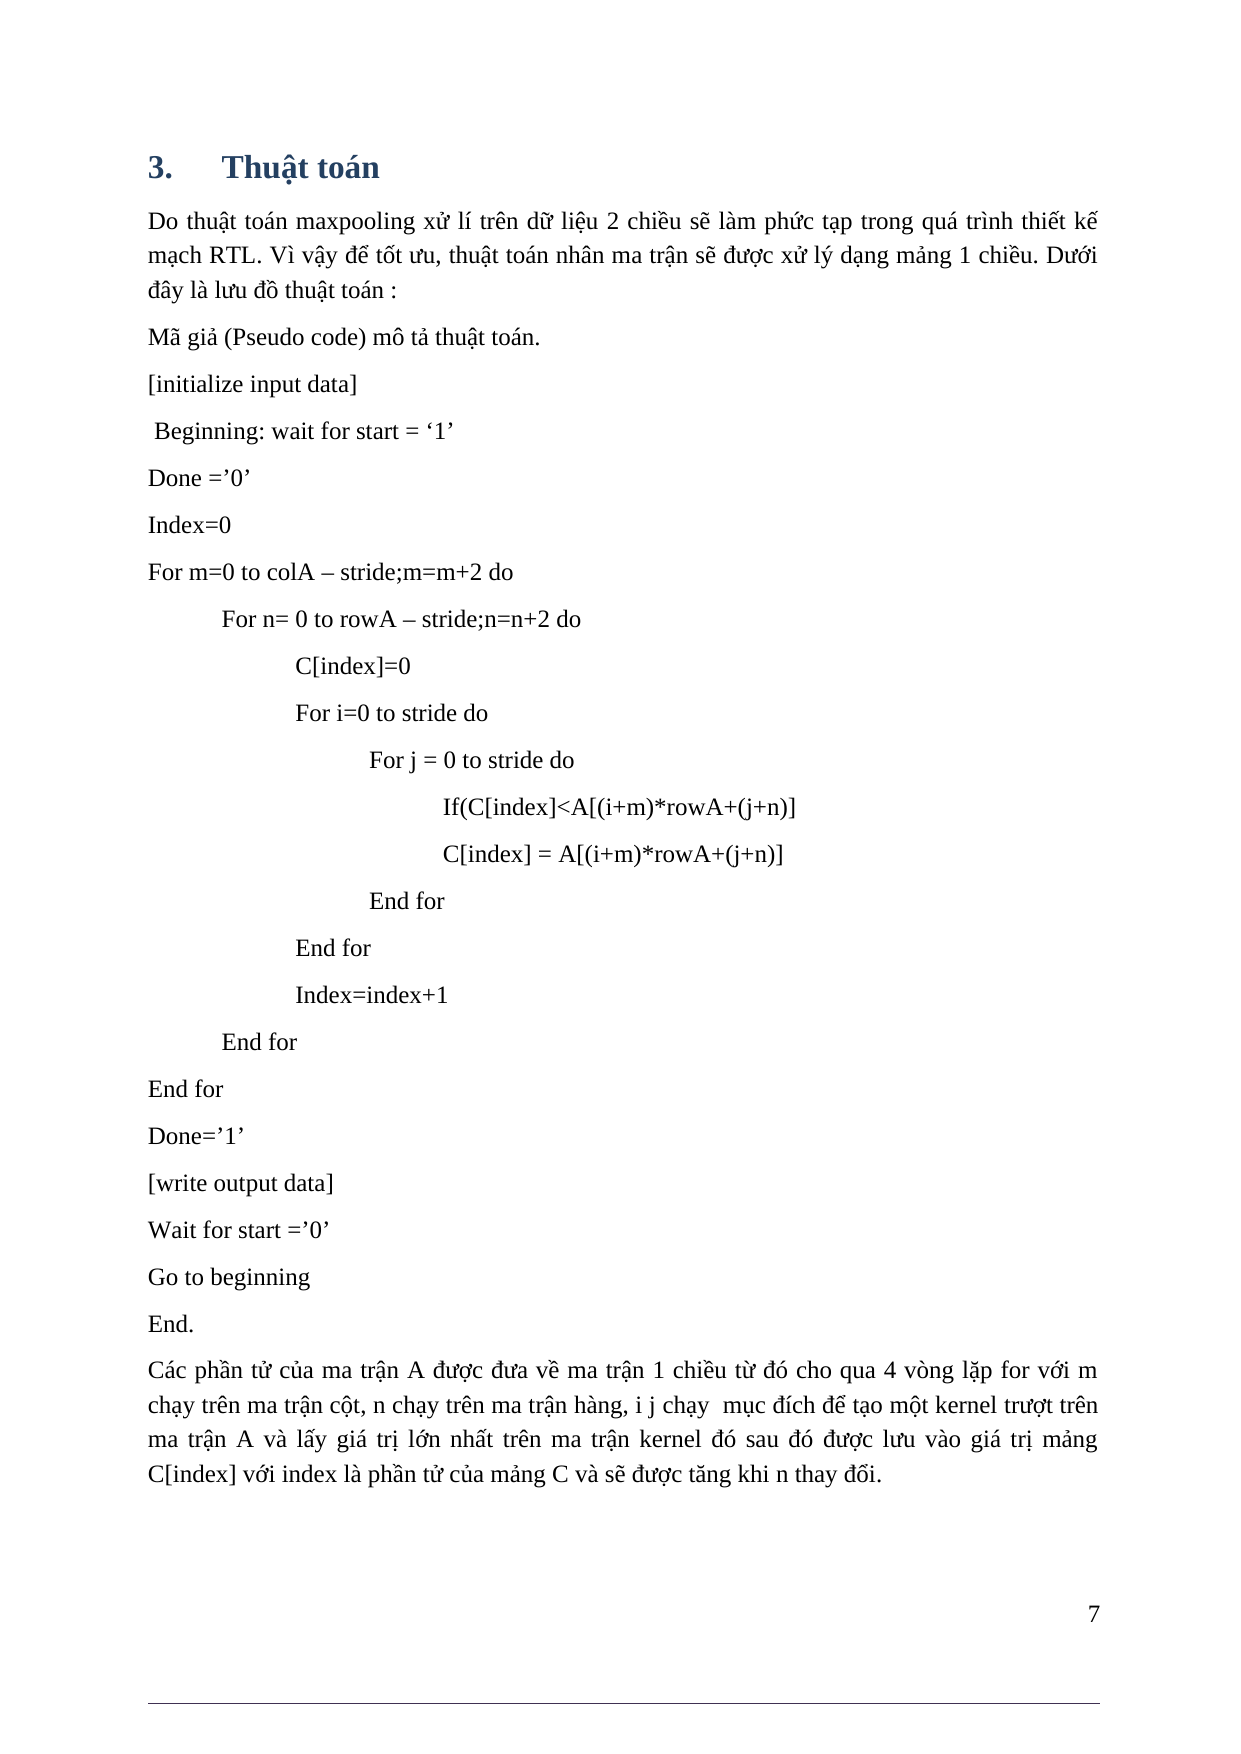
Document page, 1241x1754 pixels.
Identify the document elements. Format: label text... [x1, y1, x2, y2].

text For j = 0 to stride do [295, 745, 1100, 774]
text For m=0 to colA – stride;m=m+2 do [148, 557, 1100, 586]
subtitle Thuật toán [148, 148, 1100, 186]
text End. [148, 1309, 1100, 1337]
text Mã giả (Pseudo code) mô tả thuật toán. [148, 322, 1100, 351]
text Done=’1’ [148, 1121, 1100, 1149]
text Index=0 [148, 510, 1100, 539]
text Done =’0’ [148, 463, 1100, 492]
text [write output data] [148, 1168, 1100, 1196]
text For n= 0 to rowA – stride;n=n+2 do [148, 604, 1100, 633]
text End for [369, 886, 1100, 914]
text Go to beginning [148, 1262, 1100, 1290]
text End for [148, 1074, 1100, 1102]
text For i=0 to stride do [221, 698, 1100, 727]
text [initialize input data] [148, 369, 1100, 398]
text End for [221, 1027, 1100, 1056]
text Beginning: wait for start = ‘1’ [148, 416, 1100, 445]
text Wait for start =’0’ [148, 1215, 1100, 1243]
text End for [221, 933, 1100, 962]
text Index=index+1 [221, 980, 1100, 1008]
text If(C[index]<A[(i+m)*rowA+(j+n)] [295, 792, 1100, 821]
text C[index]=0 [148, 651, 1100, 680]
text Các phần tử của ma trận A được đưa về ma trận 1 chiều từ đó cho qua 4 vòng lặp for với m chạy trên ma trận cột, n chạy trên ma trận hàng, i j chạy mục đích để tạo một kernel trượt trên ma trận A và lấy giá trị lớn nhất trên ma trận kernel đó sau đó được lưu vào giá trị mảng C[index] với index là phần tử của mảng C và sẽ được tăng khi n thay đổi. [148, 1356, 1100, 1488]
text Do thuật toán maxpooling xử lí trên dữ liệu 2 chiều sẽ làm phức tạp trong quá trình thiết kế mạch RTL. Vì vậy để tốt ưu, thuật toán nhân ma trận sẽ được xử lý dạng mảng 1 chiều. Dưới đây là lưu đồ thuật toán : [148, 206, 1100, 304]
text C[index] = A[(i+m)*rowA+(j+n)] [369, 839, 1100, 868]
